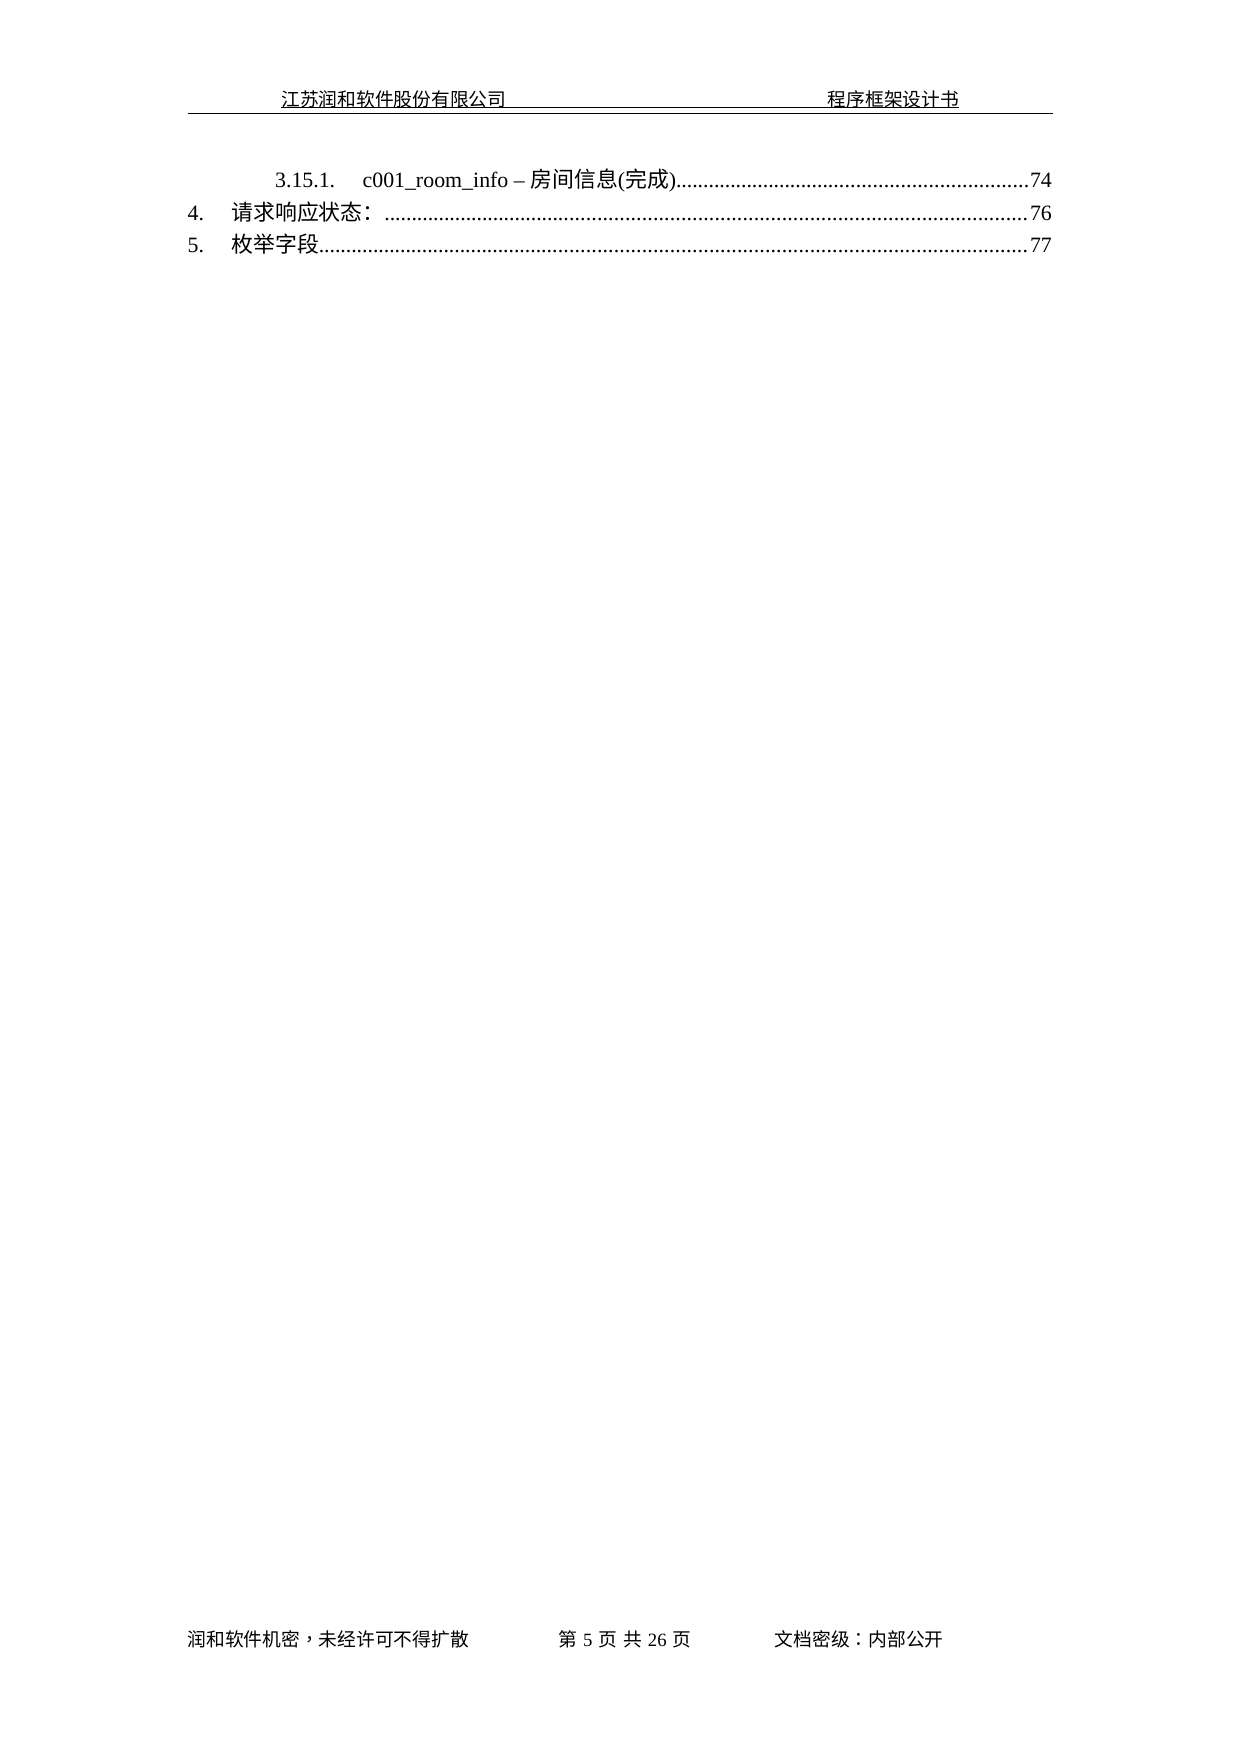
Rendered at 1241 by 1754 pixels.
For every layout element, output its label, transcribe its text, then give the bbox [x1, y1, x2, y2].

text 5. 枚举字段 77 [187, 227, 1053, 259]
text 4. 请求响应状态： 76 [187, 194, 1053, 227]
text 3.15.1. c001_room_info – 房间信息(完成) 74 [275, 162, 1053, 194]
